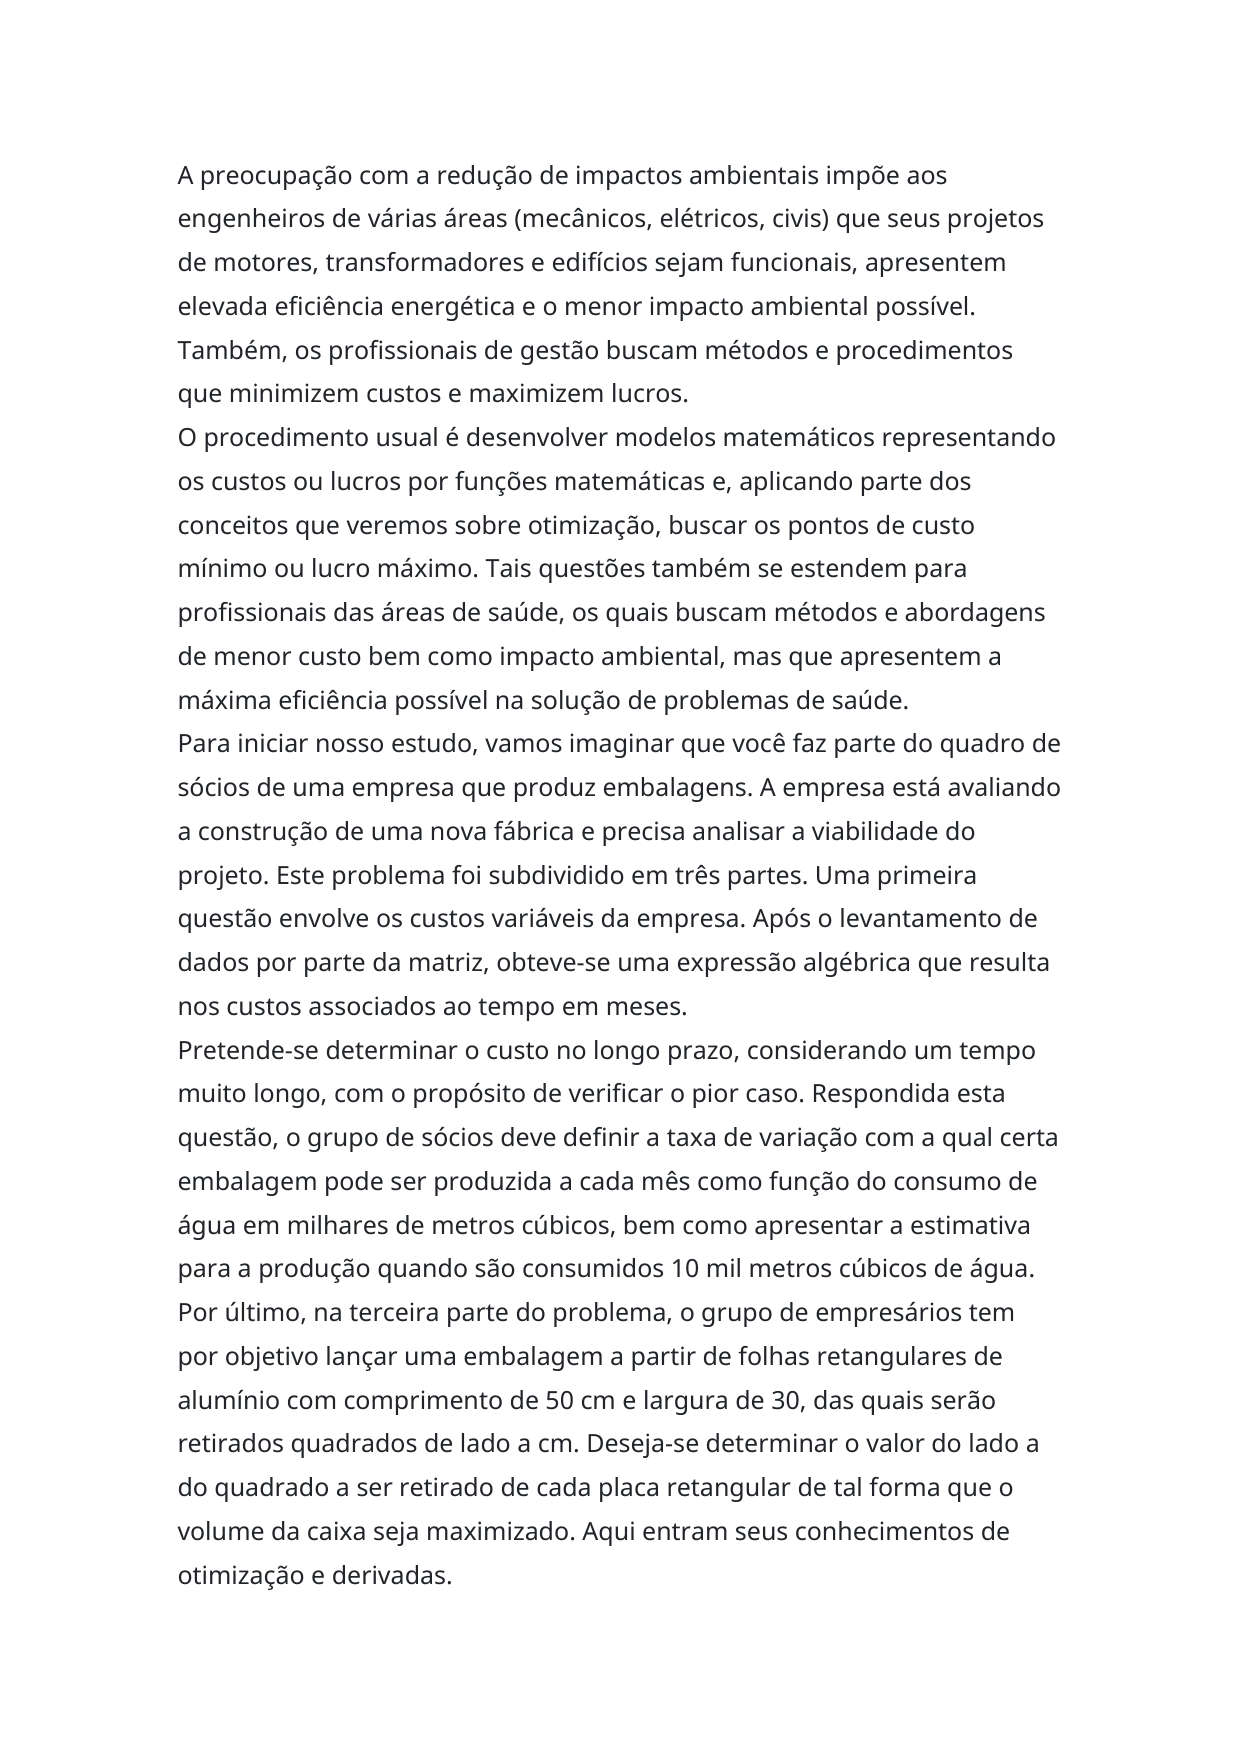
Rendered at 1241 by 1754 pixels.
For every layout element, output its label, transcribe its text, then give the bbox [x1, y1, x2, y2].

text Por último, na terceira parte do problema, o grupo de empresários tem por objetivo lançar uma embalagem a partir de folhas retangulares de alumínio com comprimento de 50 cm e largura de 30, das quais serão retirados quadrados de lado a cm. Deseja-se determinar o valor do lado a do quadrado a ser retirado de cada placa retangular de tal forma que o volume da caixa seja maximizado. Aqui entram seus conhecimentos de otimização e derivadas. [177, 1285, 1063, 1591]
text Pretende-se determinar o custo no longo prazo, considerando um tempo muito longo, com o propósito de verificar o pior caso. Respondida esta questão, o grupo de sócios deve definir a taxa de variação com a qual certa embalagem pode ser produzida a cada mês como função do consumo de água em milhares de metros cúbicos, bem como apresentar a estimativa para a produção quando são consumidos 10 mil metros cúbicos de água. [177, 1023, 1063, 1285]
text Para iniciar nosso estudo, vamos imaginar que você faz parte do quadro de sócios de uma empresa que produz embalagens. A empresa está avaliando a construção de uma nova fábrica e precisa analisar a viabilidade do projeto. Este problema foi subdividido em três partes. Uma primeira questão envolve os custos variáveis da empresa. Após o levantamento de dados por parte da matriz, obteve-se uma expressão algébrica que resulta nos custos associados ao tempo em meses. [177, 716, 1063, 1023]
text O procedimento usual é desenvolver modelos matemáticos representando os custos ou lucros por funções matemáticas e, aplicando parte dos conceitos que veremos sobre otimização, buscar os pontos de custo mínimo ou lucro máximo. Tais questões também se estendem para profissionais das áreas de saúde, os quais buscam métodos e abordagens de menor custo bem como impacto ambiental, mas que apresentem a máxima eficiência possível na solução de problemas de saúde. [177, 410, 1063, 716]
text A preocupação com a redução de impactos ambientais impõe aos engenheiros de várias áreas (mecânicos, elétricos, civis) que seus projetos de motores, transformadores e edifícios sejam funcionais, apresentem elevada eficiência energética e o menor impacto ambiental possível. Também, os profissionais de gestão buscam métodos e procedimentos que minimizem custos e maximizem lucros. [177, 148, 1063, 410]
